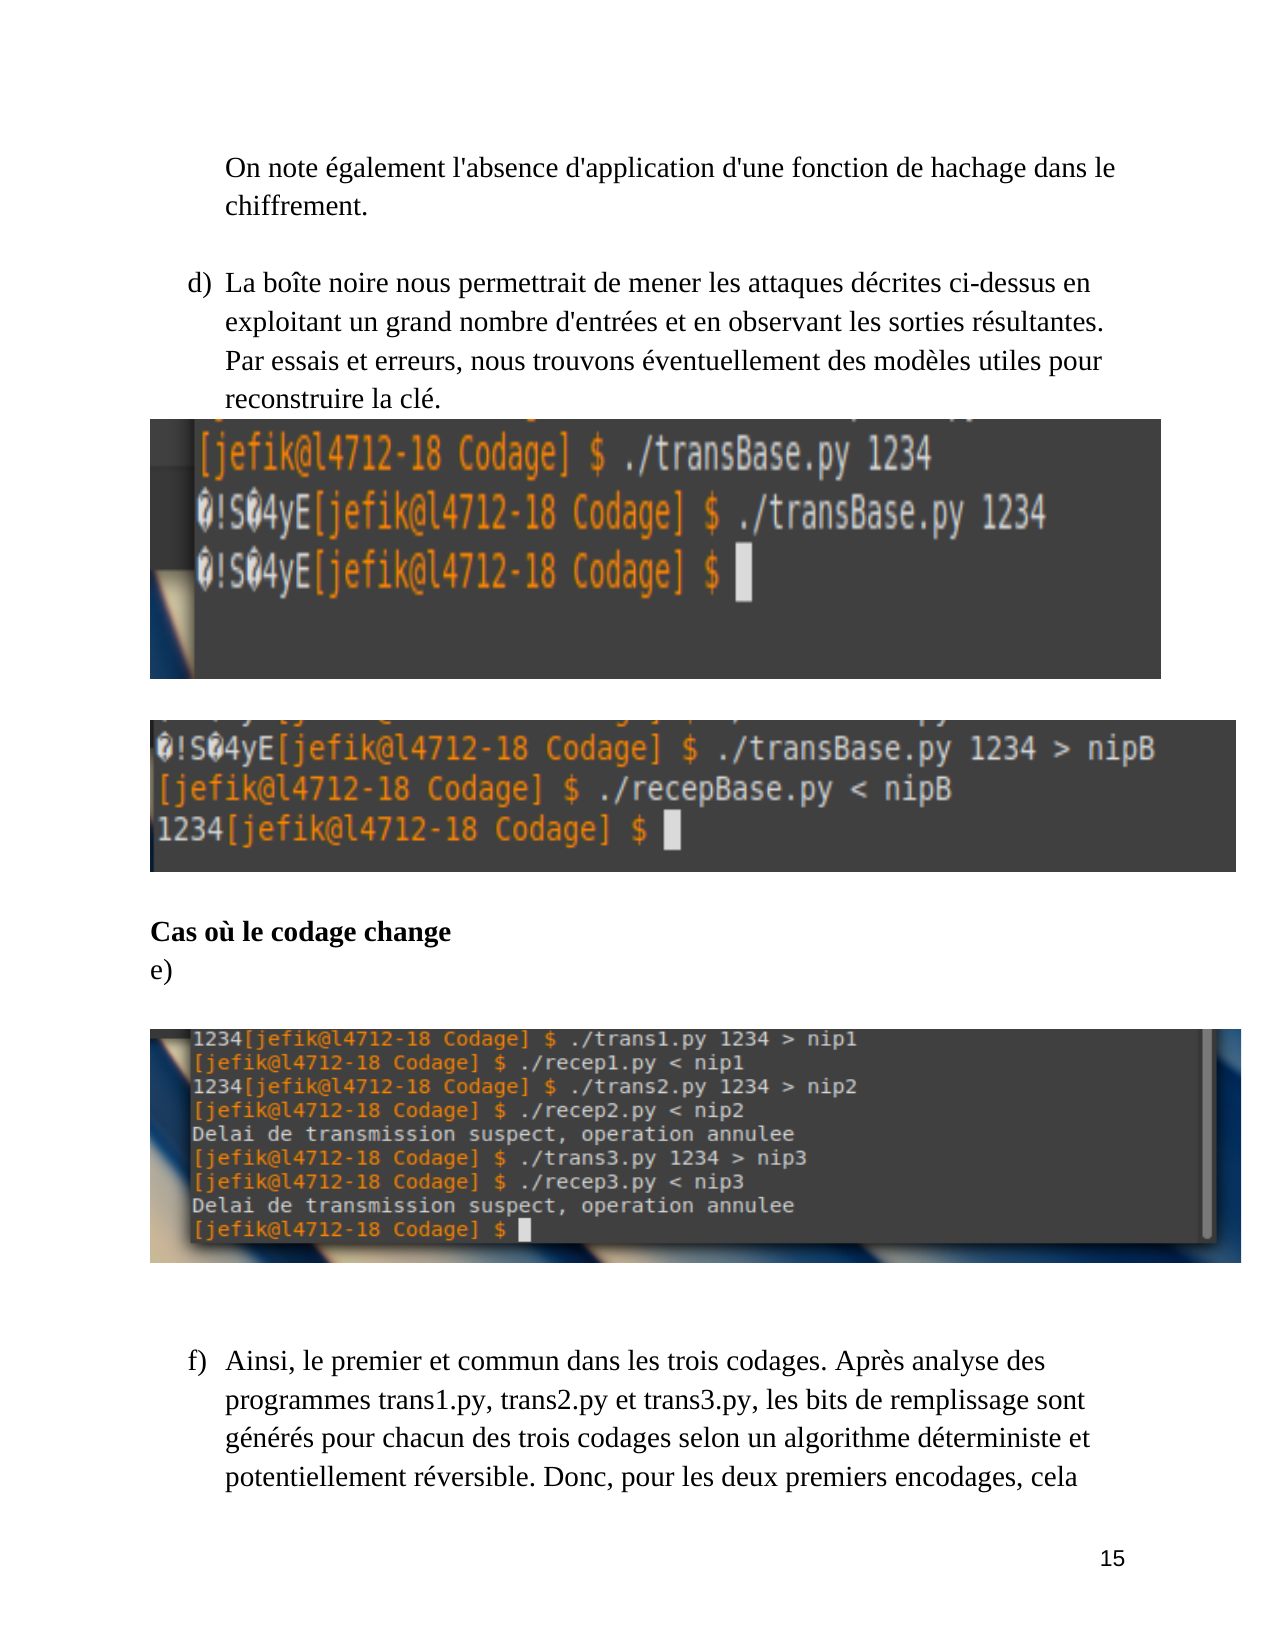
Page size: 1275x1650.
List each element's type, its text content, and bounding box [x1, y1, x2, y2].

text e) [150, 952, 1125, 986]
picture [150, 1029, 1242, 1263]
picture [150, 720, 1236, 872]
list La boîte noire nous permettrait de mener les attaques décrites ci-dessus en exploitant un grand nombre d'entrées et en observant les sorties résultantes. Par essais et erreurs, nous trouvons éventuellement des modèles utiles pour reconstruire la clé. [187, 266, 1125, 415]
text Cas où le codage change [150, 914, 1125, 947]
text On note également l'absence d'application d'une fonction de hachage dans le chiffrement. [225, 150, 1125, 222]
picture [150, 419, 1161, 679]
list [187, 1343, 1125, 1492]
